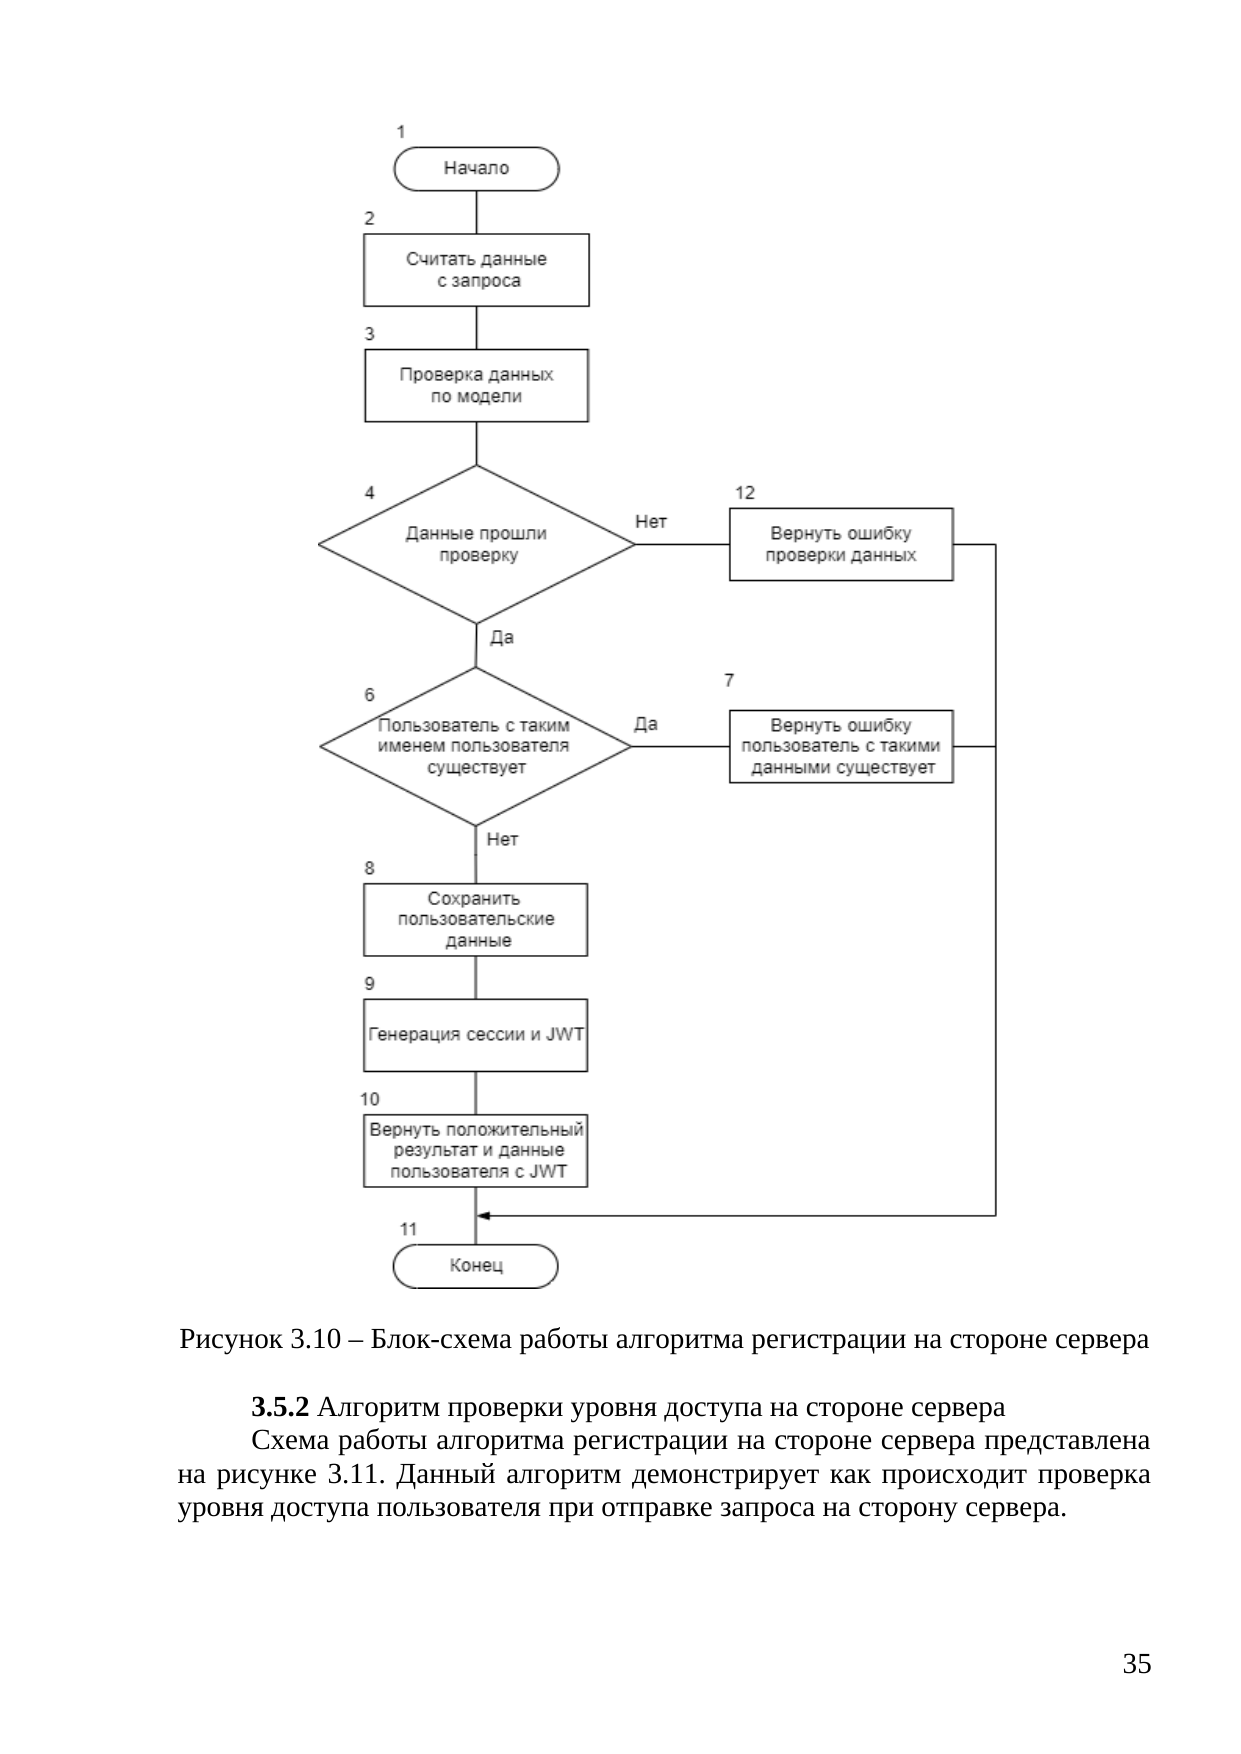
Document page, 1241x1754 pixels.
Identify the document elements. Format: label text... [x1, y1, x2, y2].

text Схема работы алгоритма регистрации на стороне сервера представлена на рисунке 3.11. Данный алгоритм демонстрирует как происходит проверка уровня доступа пользователя при отправке запроса на сторону сервера. [177, 1422, 1152, 1523]
text Рисунок 3.10 – Блок-схема работы алгоритма регистрации на стороне сервера [177, 1322, 1152, 1355]
picture [318, 118, 1011, 1289]
text 3.5.2 Алгоритм проверки уровня доступа на стороне сервера [177, 1389, 1152, 1422]
